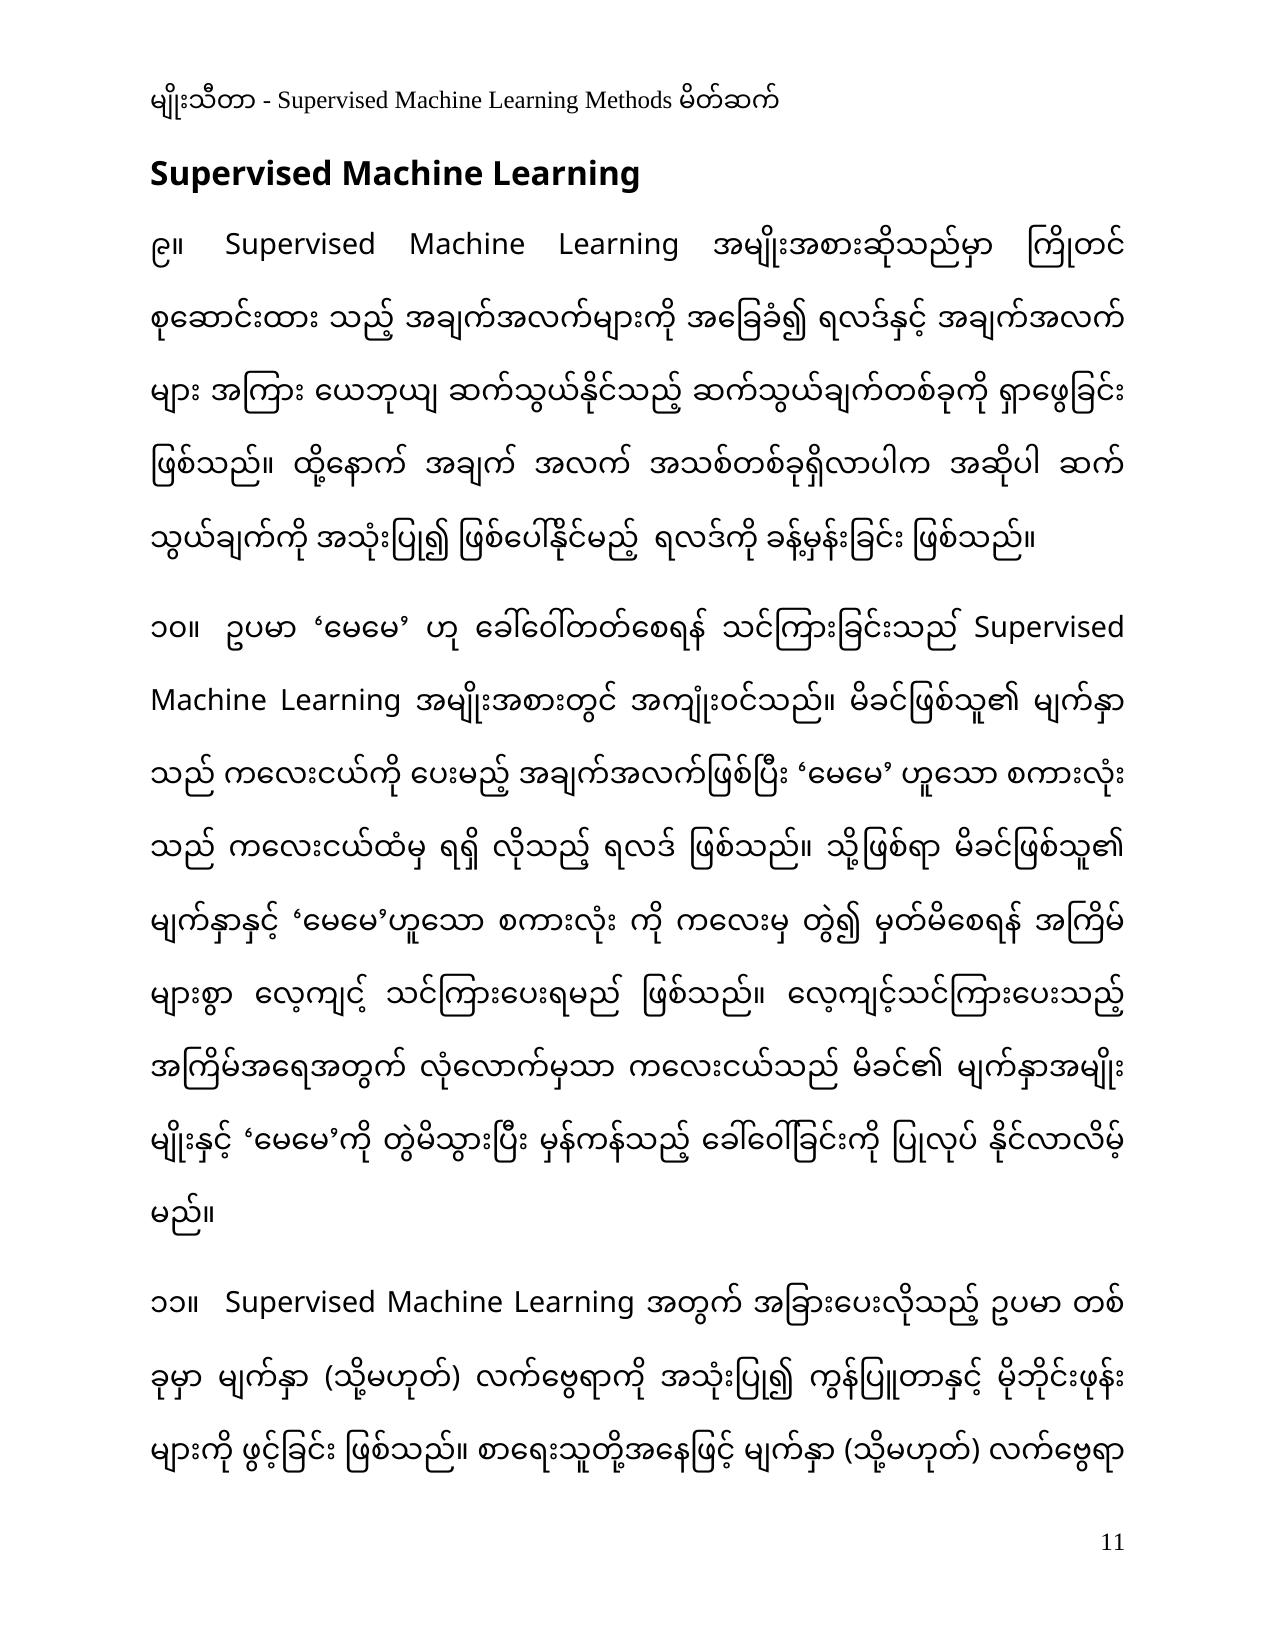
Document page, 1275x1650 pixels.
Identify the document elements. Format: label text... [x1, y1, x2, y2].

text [150, 1274, 1125, 1484]
text ၉။ Supervised Machine Learning အမျိုးအစားဆိုသည်မှာ ကြိုတင် စုဆောင်းထား သည့် အချက်အလက်များကို အခြေခံ၍ ရလဒ်နှင့် အချက်အလက်များ အကြား ယေဘုယျ ဆက်သွယ်နိုင်သည့် ဆက်သွယ်ချက်တစ်ခုကို ရှာဖွေခြင်း ဖြစ်သည်။ ထို့နောက် အချက် အလက် အသစ်တစ်ခုရှိလာပါက အဆိုပါ ဆက်သွယ်ချက်ကို အသုံးပြု၍ ဖြစ်ပေါ်နိုင်မည့် ရလဒ်ကို ခန့်မှန်းခြင်း ဖြစ်သည်။ [150, 216, 1125, 572]
text Supervised Machine Learning [150, 150, 1125, 195]
text ၁၀။ ဥပမာ ‘မေမေ’ ဟု ခေါ်၀ေါ်တတ်စေရန် သင်ကြားခြင်းသည် Supervised Machine Learning အမျိုးအစားတွင် အကျုံး၀င်သည်။ မိခင်ဖြစ်သူ၏ မျက်နှာသည် ကလေးငယ်ကို ပေးမည့် အချက်အလက်ဖြစ်ပြီး ‘မေမေ’ ဟူသော စကားလုံးသည် ကလေးငယ်ထံမှ ရရှိ လိုသည့် ရလဒ် ဖြစ်သည်။ သို့ဖြစ်ရာ မိခင်ဖြစ်သူ၏ မျက်နှာနှင့် ‘မေမေ’ဟူသော စကားလုံး ကို ကလေးမှ တွဲ၍ မှတ်မိစေရန် အကြိမ်များစွာ လေ့ကျင့် သင်ကြားပေးရမည် ဖြစ်သည်။ လေ့ကျင့်သင်ကြားပေးသည့် အကြိမ်အရေအတွက် လုံလောက်မှသာ ကလေးငယ်သည် မိခင်၏ မျက်နှာအမျိုးမျိုးနှင့် ‘မေမေ’ကို တွဲမိသွားပြီး မှန်ကန်သည့် ခေါ်၀ေါ်ခြင်းကို ပြုလုပ် နိုင်လာလိမ့်မည်။ [150, 598, 1125, 1248]
